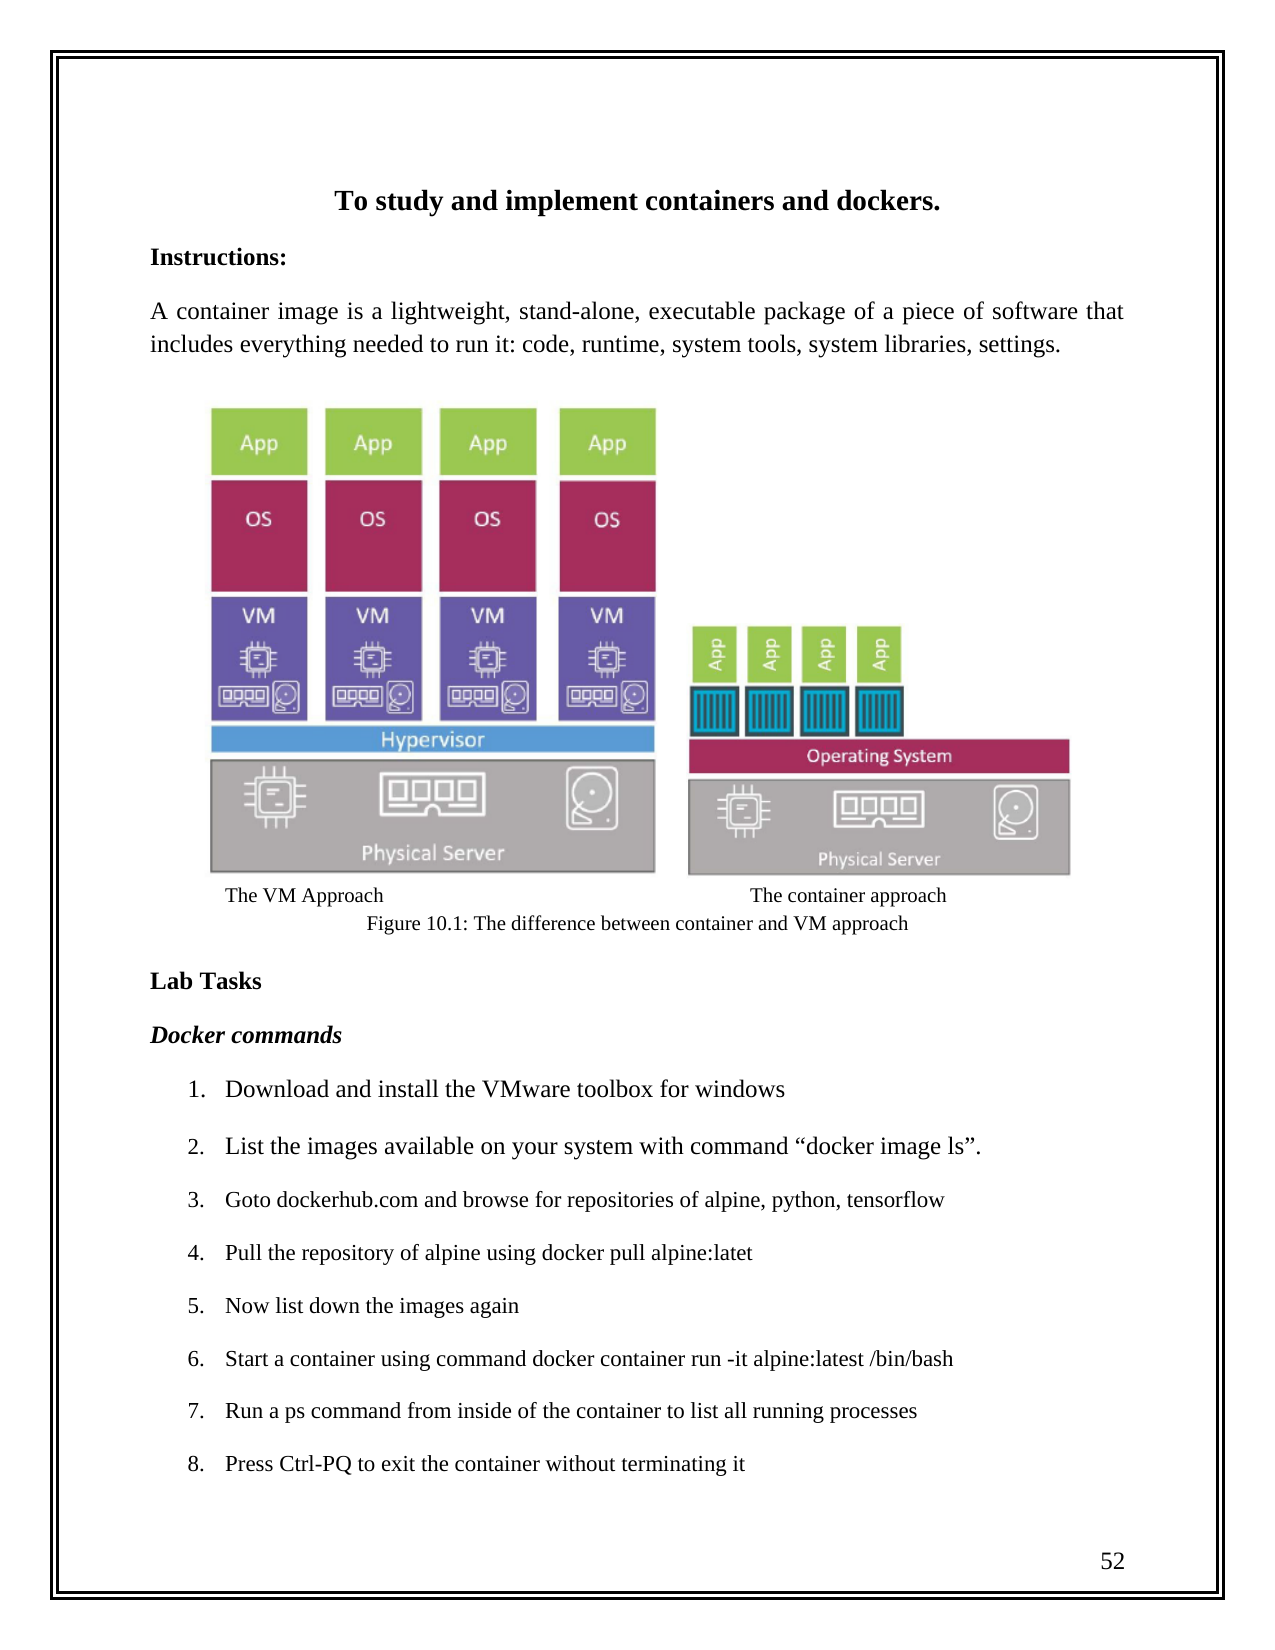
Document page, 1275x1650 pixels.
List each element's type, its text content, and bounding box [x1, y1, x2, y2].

list Download and install the VMware toolbox for windows [187, 1074, 1125, 1103]
text Figure 10.1: The difference between container and VM approach [150, 911, 1125, 935]
list Start a container using command docker container run -it alpine:latest /bin/bash [187, 1344, 1125, 1371]
text Lab Tasks [150, 966, 1125, 995]
text A container image is a lightweight, stand-alone, executable package of a piece of software that includes everything needed to run it: code, runtime, system tools, system libraries, settings. [150, 296, 1125, 358]
text The VM Approach The container approach [150, 883, 1125, 907]
picture [200, 395, 660, 880]
list Now list down the images again [187, 1292, 1125, 1318]
text Docker commands [150, 1020, 1125, 1049]
list Press Ctrl-PQ to exit the container without terminating it [187, 1450, 1125, 1476]
list Run a ps command from inside of the container to list all running processes [187, 1397, 1125, 1424]
list List the images available on your system with command “docker image ls”. [187, 1131, 1125, 1160]
list Pull the repository of alpine using docker pull alpine:latet [187, 1239, 1125, 1266]
list Goto dockerhub.com and browse for repositories of alpine, python, tensorflow [187, 1186, 1125, 1213]
text To study and implement containers and dockers. [150, 183, 1125, 216]
picture [686, 621, 1075, 880]
text Instructions: [150, 242, 1125, 271]
